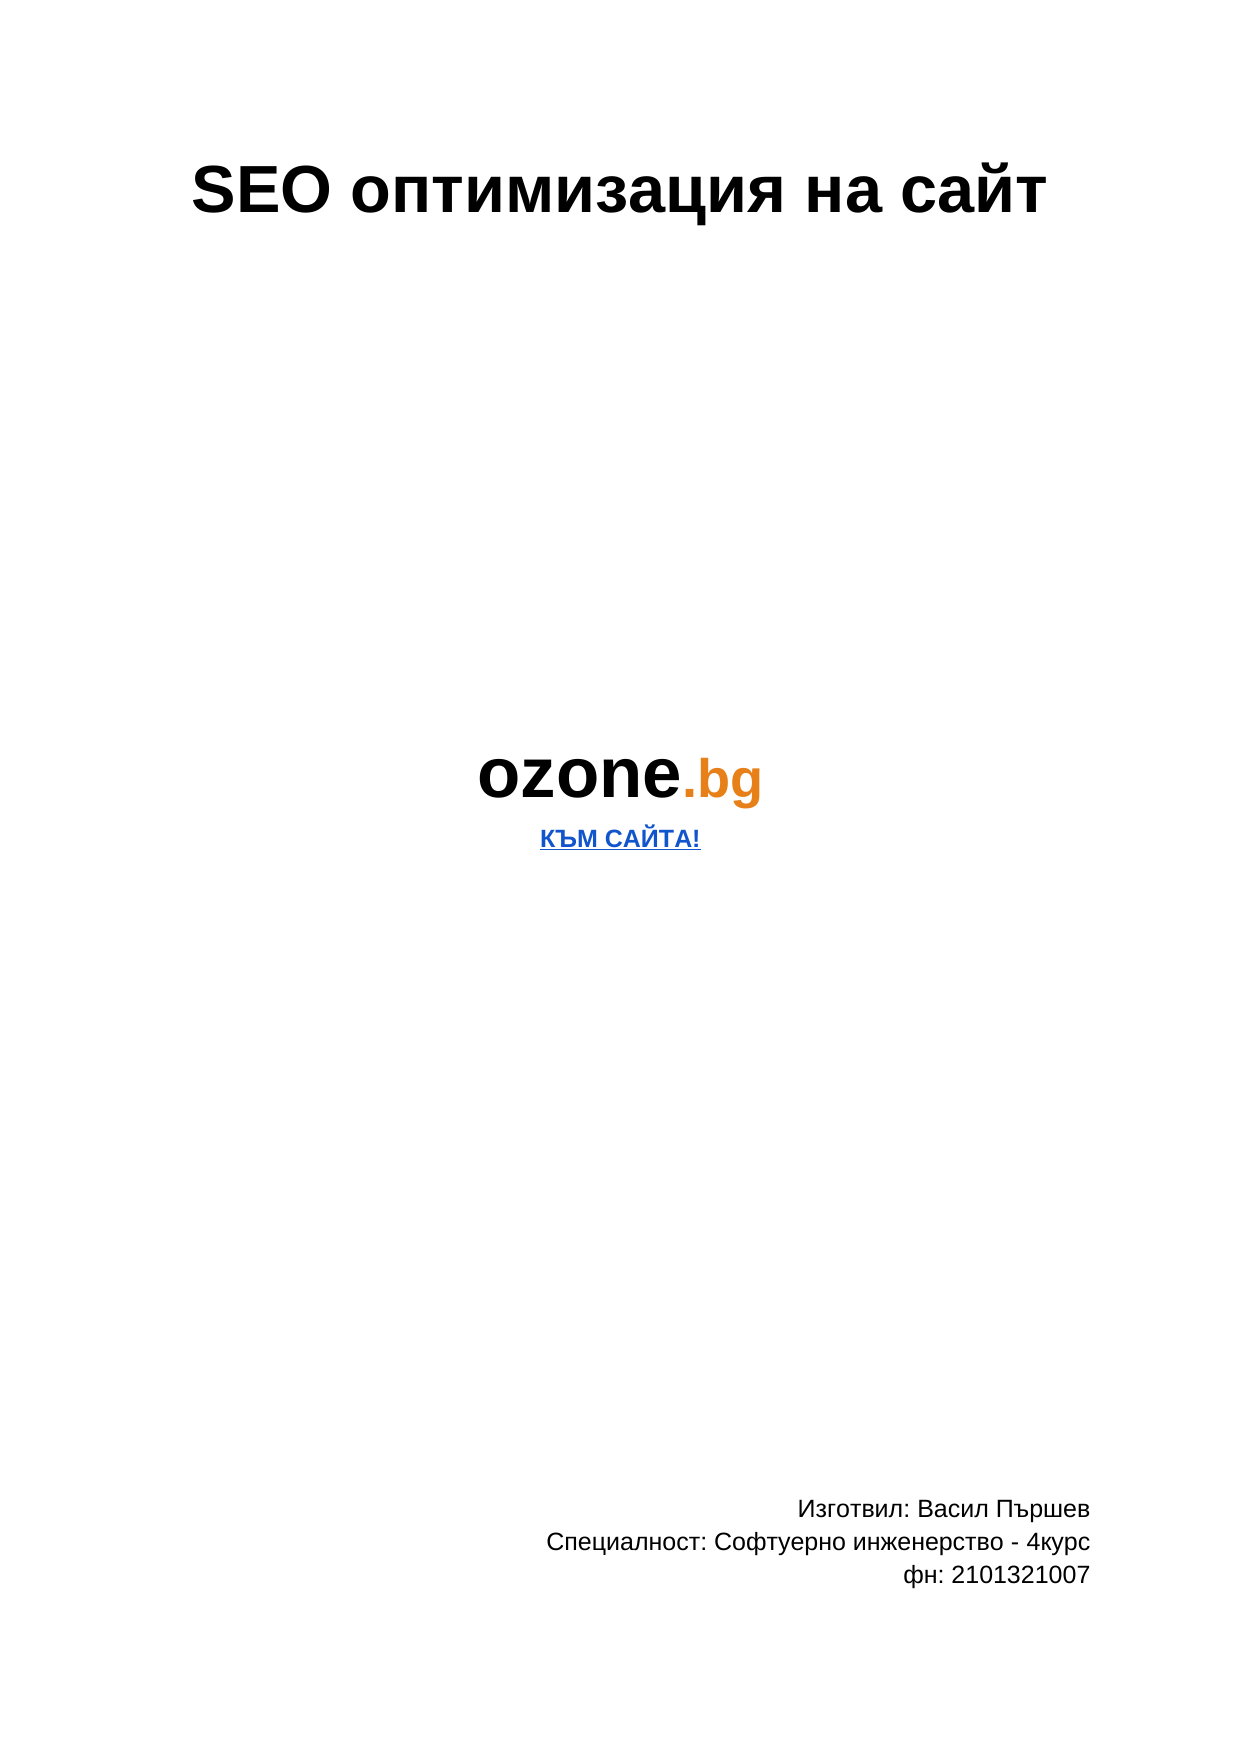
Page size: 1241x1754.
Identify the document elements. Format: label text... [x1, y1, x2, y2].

text фн: 2101321007 [150, 1560, 1090, 1589]
text SEO оптимизация на сайт [150, 150, 1090, 227]
text Специалност: Софтуерно инженерство - 4курс [150, 1527, 1090, 1556]
text ozone.bg [150, 731, 1090, 812]
text КЪМ САЙТА! [150, 824, 1090, 853]
text Изготвил: Васил Пършев [150, 1494, 1090, 1523]
